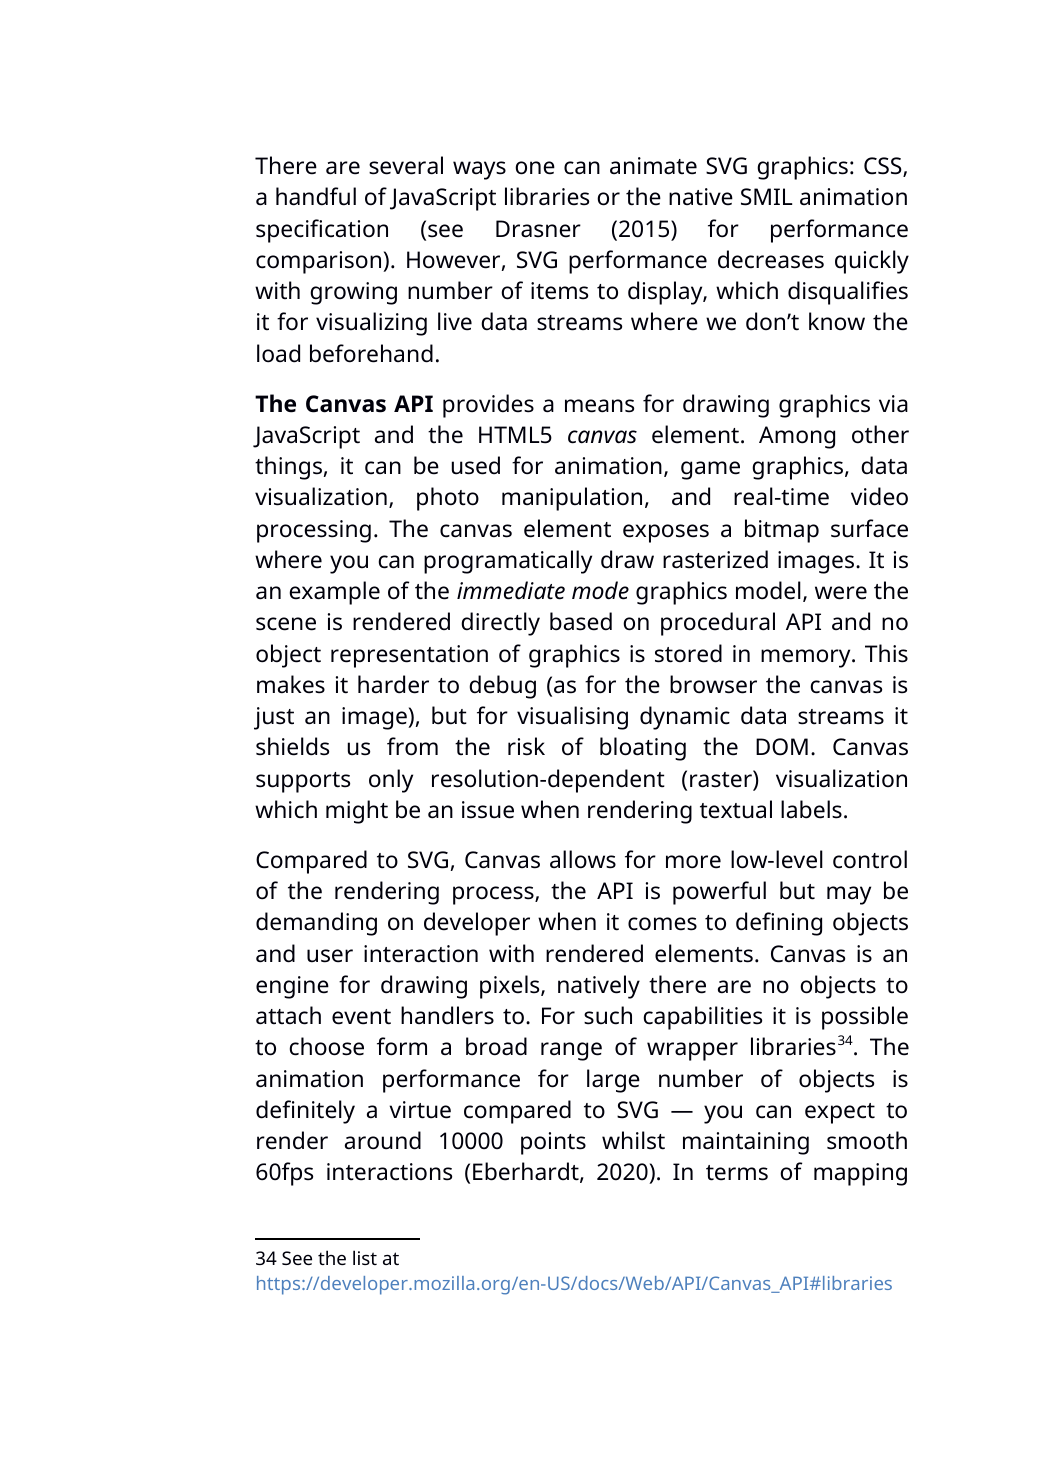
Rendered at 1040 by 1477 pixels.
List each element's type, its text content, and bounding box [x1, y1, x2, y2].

text The Canvas API provides a means for drawing graphics via JavaScript and the HTML5 canvas element. Among other things, it can be used for animation, game graphics, data visualization, photo manipulation, and real-time video processing. The canvas element exposes a bitmap surface where you can programatically draw rasterized images. It is an example of the immediate mode graphics model, were the scene is rendered directly based on procedural API and no object representation of graphics is stored in memory. This makes it harder to debug (as for the browser the canvas is just an image), but for visualising dynamic data streams it shields us from the risk of bloating the DOM. Canvas supports only resolution-dependent (raster) visualization which might be an issue when rendering textual labels. [255, 387, 910, 825]
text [255, 844, 910, 1187]
text There are several ways one can animate SVG graphics: CSS, a handful of JavaScript libraries or the native SMIL animation specification (see Drasner (2015) for performance comparison). However, SVG performance decreases quickly with growing number of items to display, which disqualifies it for visualizing live data streams where we don’t know the load beforehand. [255, 150, 910, 369]
